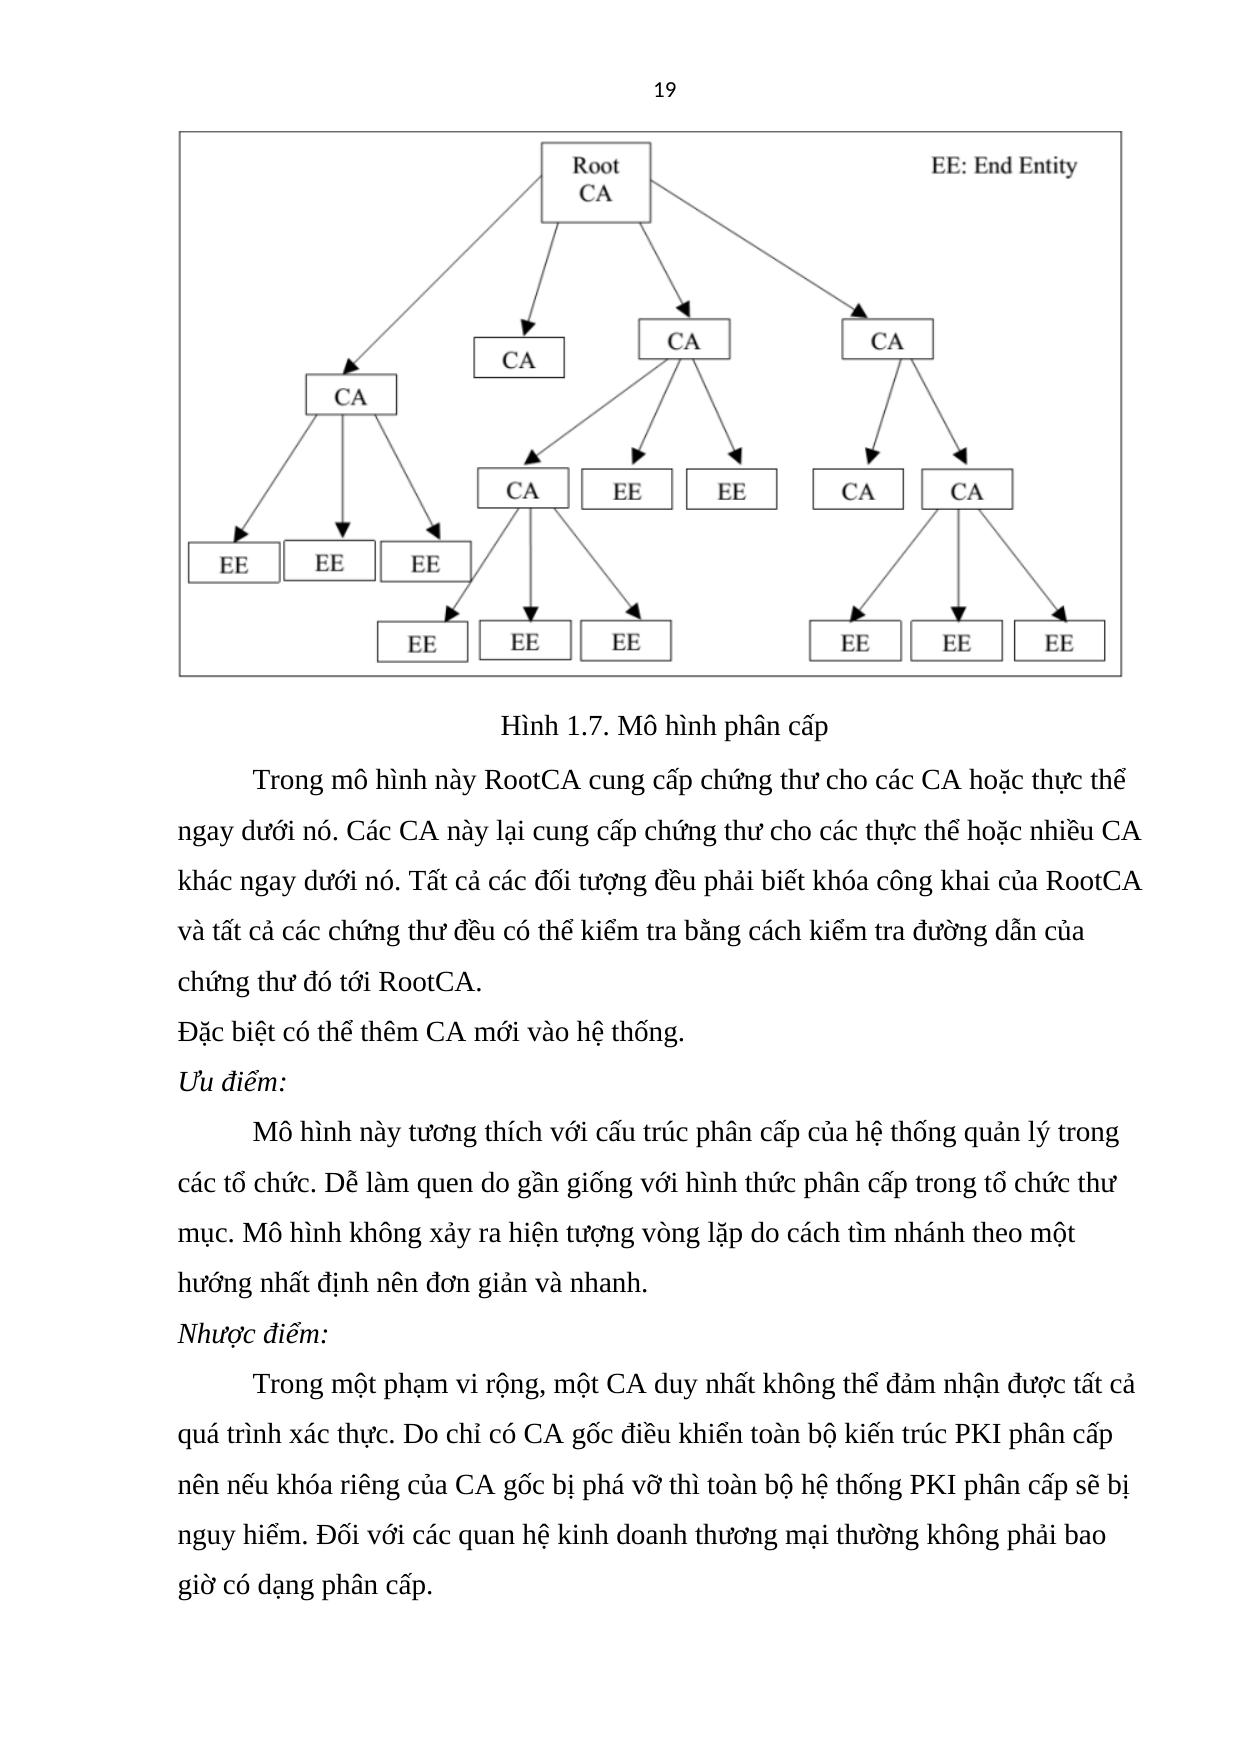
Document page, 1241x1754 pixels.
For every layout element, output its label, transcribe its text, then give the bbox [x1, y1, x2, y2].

text Đặc biệt có thể thêm CA mới vào hệ thống. [177, 1014, 1152, 1047]
text Trong một phạm vi rộng, một CA duy nhất không thể đảm nhận được tất cả quá trình xác thực. Do chỉ có CA gốc điều khiển toàn bộ kiến trúc PKI phân cấp nên nếu khóa riêng của CA gốc bị phá vỡ thì toàn bộ hệ thống PKI phân cấp sẽ bị nguy hiểm. Đối với các quan hệ kinh doanh thương mại thường không phải bao giờ có dạng phân cấp. [177, 1366, 1152, 1601]
text Mô hình này tương thích với cấu trúc phân cấp của hệ thống quản lý trong các tổ chức. Dễ làm quen do gần giống với hình thức phân cấp trong tổ chức thư mục. Mô hình không xảy ra hiện tượng vòng lặp do cách tìm nhánh theo một hướng nhất định nên đơn giản và nhanh. [177, 1114, 1152, 1299]
text Nhược điểm: [177, 1316, 1152, 1349]
picture [177, 131, 1128, 678]
text Hình 1.7. Mô hình phân cấp [177, 708, 1152, 742]
text Trong mô hình này RootCA cung cấp chứng thư cho các CA hoặc thực thể ngay dưới nó. Các CA này lại cung cấp chứng thư cho các thực thể hoặc nhiều CA khác ngay dưới nó. Tất cả các đối tượng đều phải biết khóa công khai của RootCA và tất cả các chứng thư đều có thể kiểm tra bằng cách kiểm tra đường dẫn của chứng thư đó tới RootCA. [177, 762, 1152, 997]
text Ưu điểm: [177, 1064, 1152, 1098]
